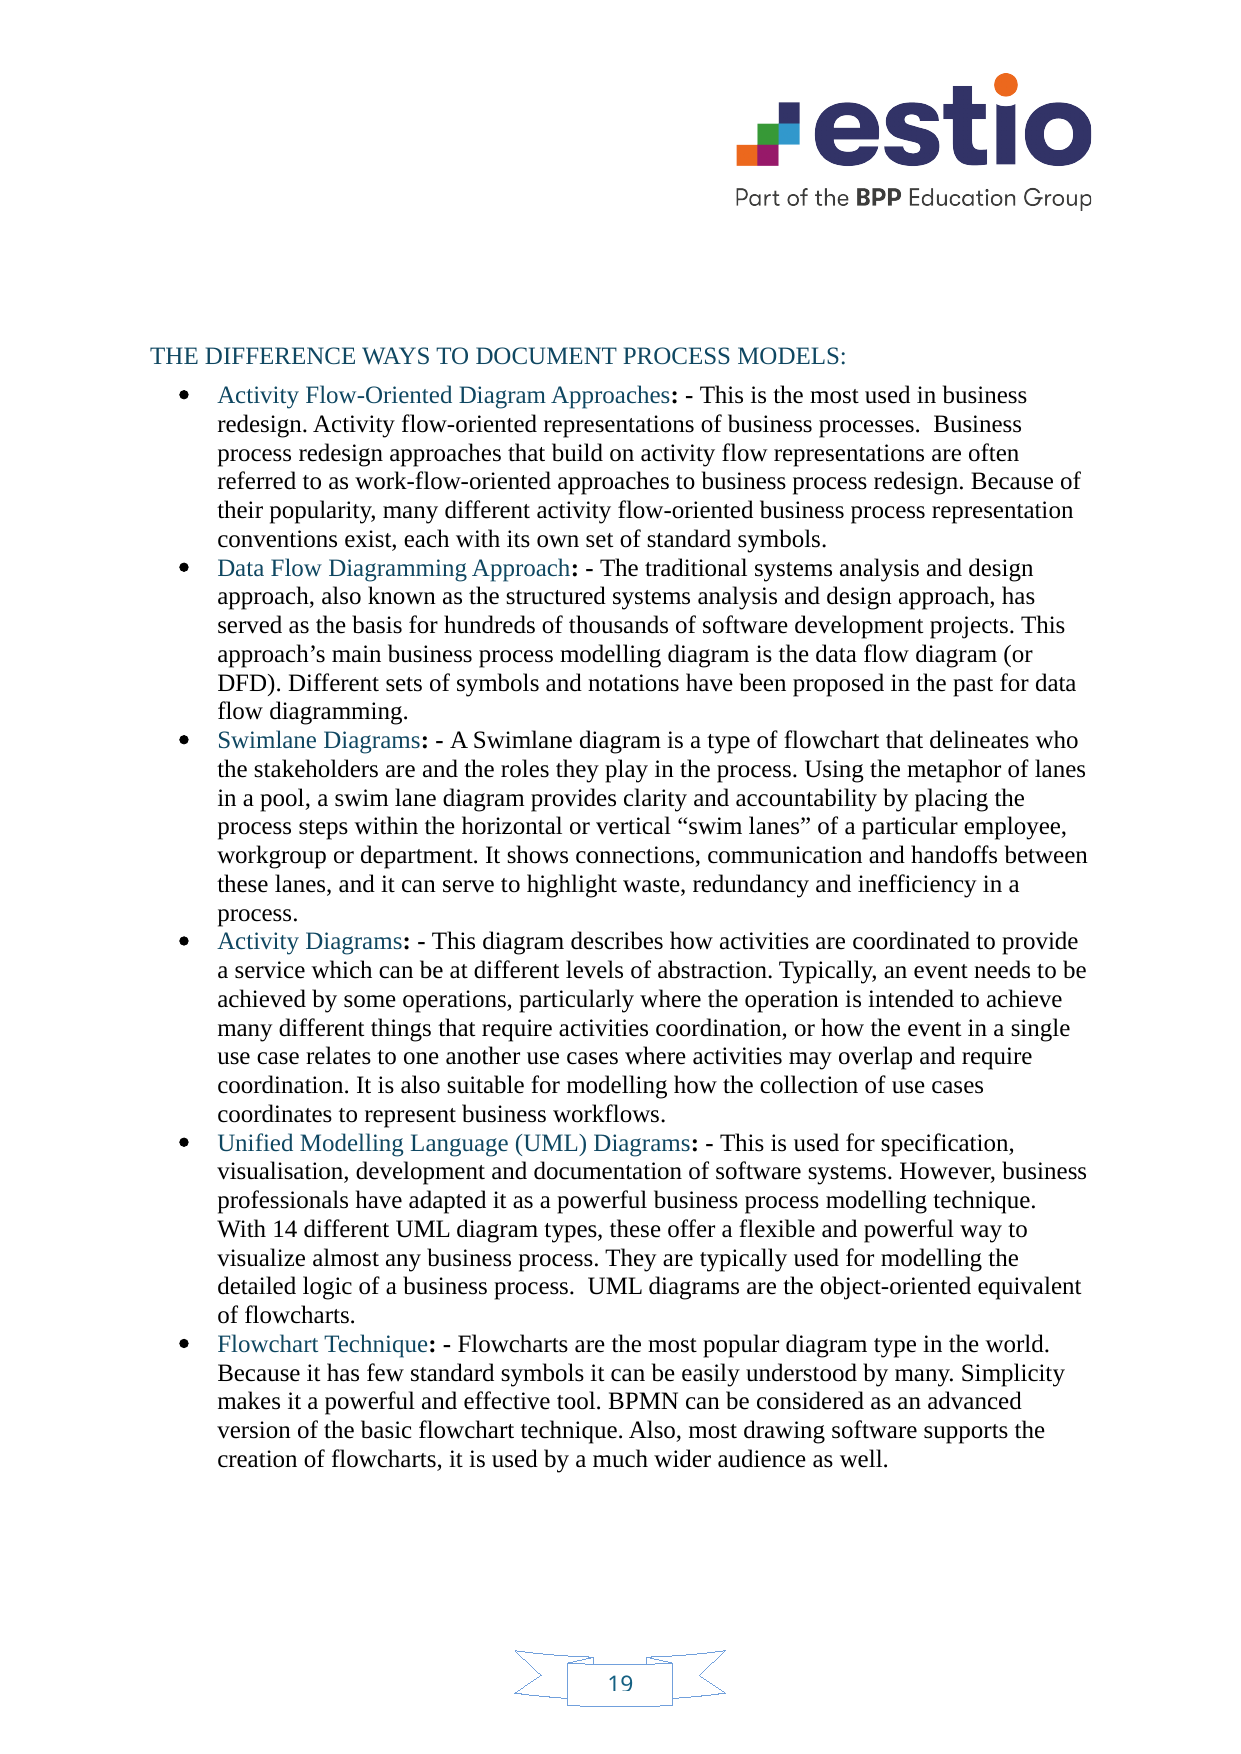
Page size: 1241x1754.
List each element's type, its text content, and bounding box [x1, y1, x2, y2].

list Unified Modelling Language (UML) Diagrams: - This is used for specification, visualisation, development and documentation of software systems. However, business professionals have adapted it as a powerful business process modelling technique. With 14 different UML diagram types, these offer a flexible and powerful way to visualize almost any business process. They are typically used for modelling the detailed logic of a business process. UML diagrams are the object-oriented equivalent of flowcharts. [179, 1128, 1090, 1329]
picture [736, 73, 1092, 211]
list Flowchart Technique: - Flowcharts are the most popular diagram type in the world. Because it has few standard symbols it can be easily understood by many. Simplicity makes it a powerful and effective tool. BPMN can be considered as an advanced version of the basic flowchart technique. Also, most drawing software supports the creation of flowcharts, it is used by a much wider audience as well. [179, 1329, 1090, 1473]
subtitle THE DIFFERENCE WAYS TO DOCUMENT PROCESS MODELS: [150, 341, 1090, 369]
list Data Flow Diagramming Approach: - The traditional systems analysis and design approach, also known as the structured systems analysis and design approach, has served as the basis for hundreds of thousands of software development projects. This approach’s main business process modelling diagram is the data flow diagram (or DFD). Different sets of symbols and notations have been proposed in the past for data flow diagramming. [179, 553, 1090, 725]
list Activity Flow-Oriented Diagram Approaches: - This is the most used in business redesign. Activity flow-oriented representations of business processes. Business process redesign approaches that build on activity flow representations are often referred to as work-flow-oriented approaches to business process redesign. Because of their popularity, many different activity flow-oriented business process representation conventions exist, each with its own set of standard symbols. [179, 380, 1090, 553]
list Swimlane Diagrams: - A Swimlane diagram is a type of flowchart that delineates who the stakeholders are and the roles they play in the process. Using the metaphor of lanes in a pool, a swim lane diagram provides clarity and accountability by placing the process steps within the horizontal or vertical “swim lanes” of a particular employee, workgroup or department. It shows connections, communication and handoffs between these lanes, and it can serve to highlight waste, redundancy and inefficiency in a process. [179, 725, 1090, 926]
list Activity Diagrams: - This diagram describes how activities are coordinated to provide a service which can be at different levels of abstraction. Typically, an event needs to be achieved by some operations, particularly where the operation is intended to achieve many different things that require activities coordination, or how the event in a single use case relates to one another use cases where activities may overlap and require coordination. It is also suitable for modelling how the collection of use cases coordinates to represent business workflows. [179, 926, 1090, 1128]
